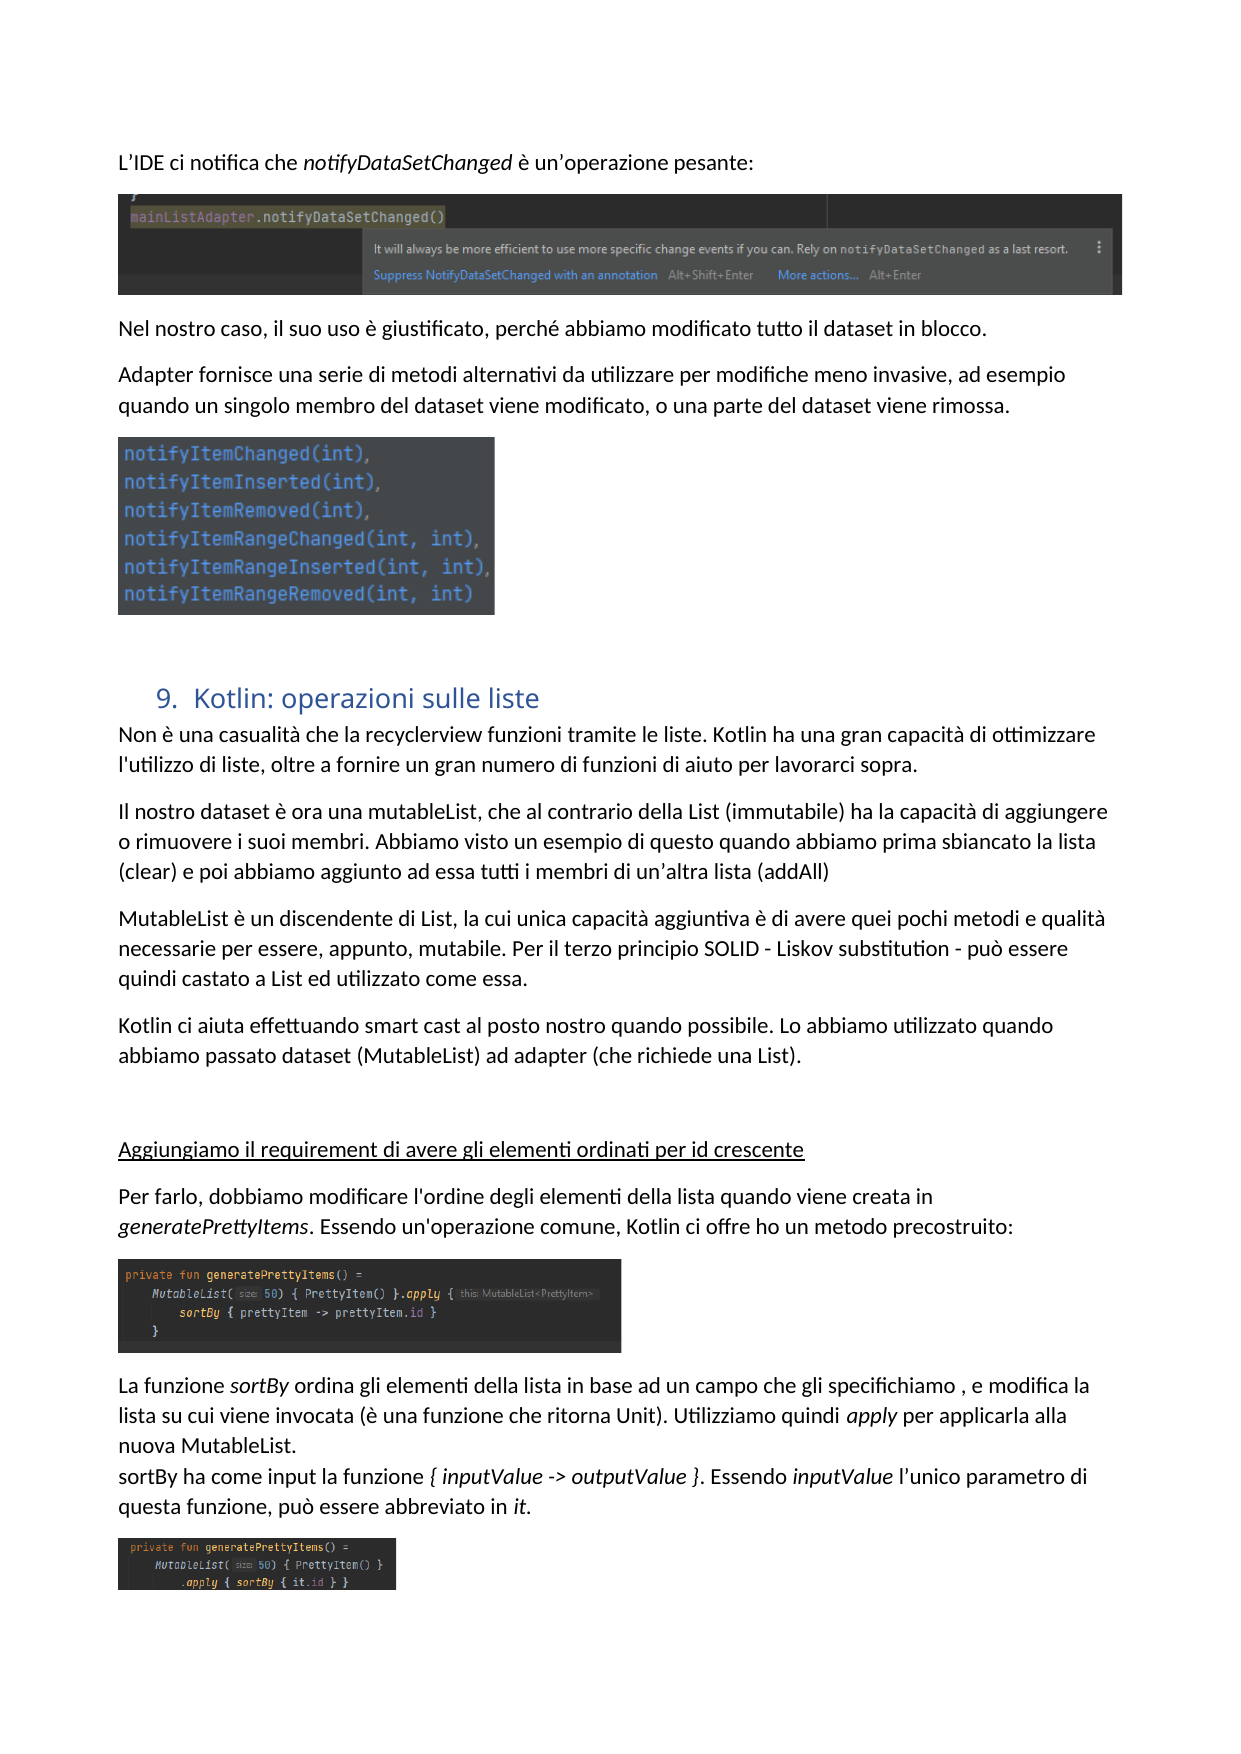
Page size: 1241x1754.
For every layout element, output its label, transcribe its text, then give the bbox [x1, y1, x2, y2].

text Non è una casualità che la recyclerview funzioni tramite le liste. Kotlin ha una gran capacità di ottimizzare l'utilizzo di liste, oltre a fornire un gran numero di funzioni di aiuto per lavorarci sopra. [118, 720, 1122, 778]
text Per farlo, dobbiamo modificare l'ordine degli elementi della lista quando viene creata in generatePrettyItems. Essendo un'operazione comune, Kotlin ci offre ho un metodo precostruito: [118, 1182, 1122, 1241]
text L’IDE ci notifica che notifyDataSetChanged è un’operazione pesante: [118, 148, 1122, 176]
picture [118, 1259, 622, 1353]
picture [118, 437, 495, 615]
subtitle Kotlin: operazioni sulle liste [156, 680, 1122, 717]
text Nel nostro caso, il suo uso è giustificato, perché abbiamo modificato tutto il dataset in blocco. [118, 314, 1122, 342]
picture [118, 1538, 397, 1590]
picture [118, 194, 1123, 295]
text Il nostro dataset è ora una mutableList, che al contrario della List (immutabile) ha la capacità di aggiungere o rimuovere i suoi membri. Abbiamo visto un esempio di questo quando abbiamo prima sbiancato la lista (clear) e poi abbiamo aggiunto ad essa tutti i membri di un’altra lista (addAll) [118, 797, 1122, 885]
text MutableList è un discendente di List, la cui unica capacità aggiuntiva è di avere quei pochi metodi e qualità necessarie per essere, appunto, mutabile. Per il terzo principio SOLID - Liskov substitution - può essere quindi castato a List ed utilizzato come essa. [118, 904, 1122, 993]
text Aggiungiamo il requirement di avere gli elementi ordinati per id crescente [118, 1135, 1122, 1163]
text Adapter fornisce una serie di metodi alternativi da utilizzare per modifiche meno invasive, ad esempio quando un singolo membro del dataset viene modificato, o una parte del dataset viene rimossa. [118, 361, 1122, 419]
text Kotlin ci aiuta effettuando smart cast al posto nostro quando possibile. Lo abbiamo utilizzato quando abbiamo passato dataset (MutableList) ad adapter (che richiede una List). [118, 1011, 1122, 1070]
text La funzione sortBy ordina gli elementi della lista in base ad un campo che gli specifichiamo , e modifica la lista su cui viene invocata (è una funzione che ritorna Unit). Utilizziamo quindi apply per applicarla alla nuova MutableList. sortBy ha come input la funzione { inputValue -> outputValue }. Essendo inputValue l’unico parametro di questa funzione, può essere abbreviato in it. [118, 1371, 1122, 1520]
